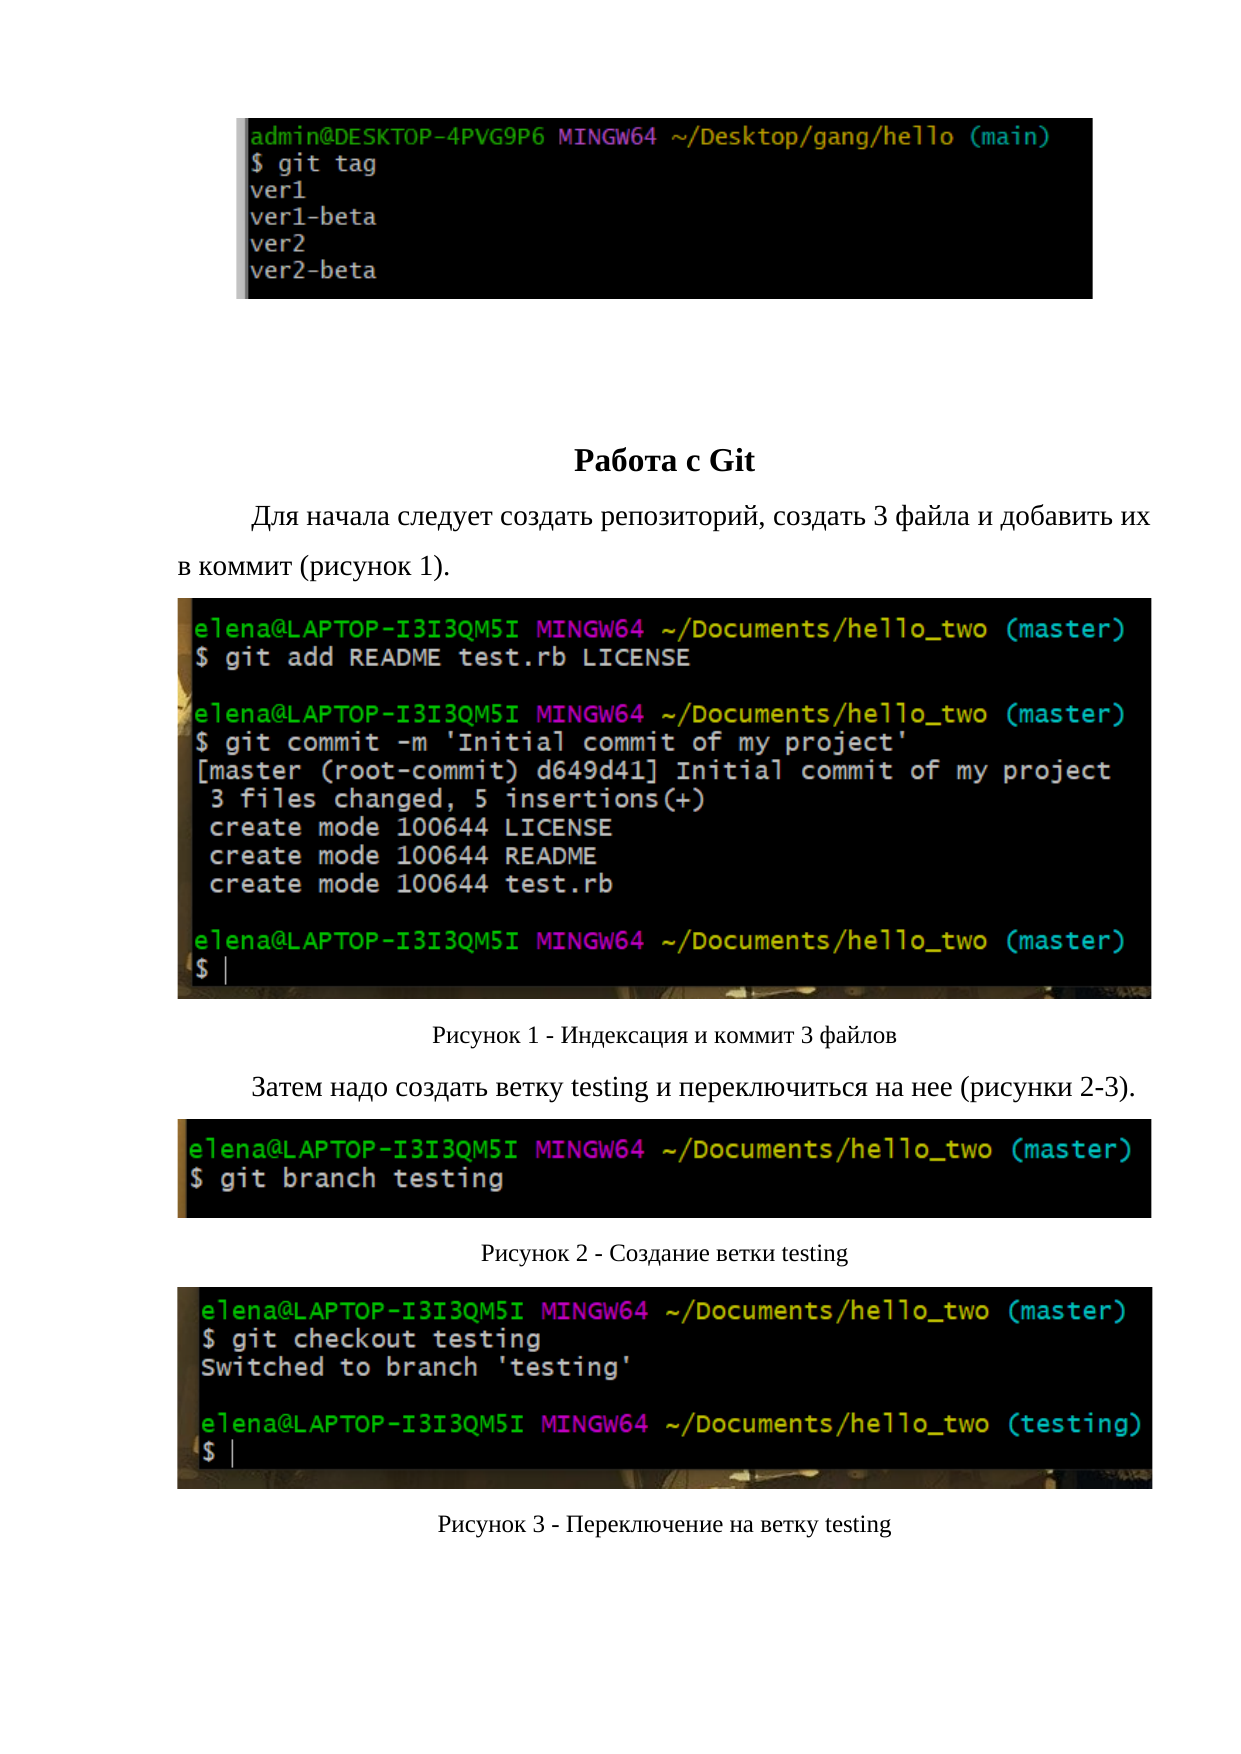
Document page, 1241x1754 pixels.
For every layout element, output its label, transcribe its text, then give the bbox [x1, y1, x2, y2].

picture [177, 598, 1152, 999]
text Рисунок 1 - Индексация и коммит 3 файлов [177, 1020, 1152, 1048]
text Рисунок 2 - Создание ветки testing [177, 1238, 1152, 1267]
picture [177, 1287, 1153, 1489]
subtitle Работа с Git [177, 441, 1152, 479]
picture [177, 1119, 1152, 1218]
picture [236, 118, 1093, 299]
text Затем надо создать ветку testing и переключиться на нее (рисунки 2-3). [177, 1069, 1152, 1103]
text Для начала следует создать репозиторий, создать 3 файла и добавить их в коммит (рисунок 1). [177, 498, 1152, 582]
text Рисунок 3 - Переключение на ветку testing [177, 1509, 1152, 1538]
